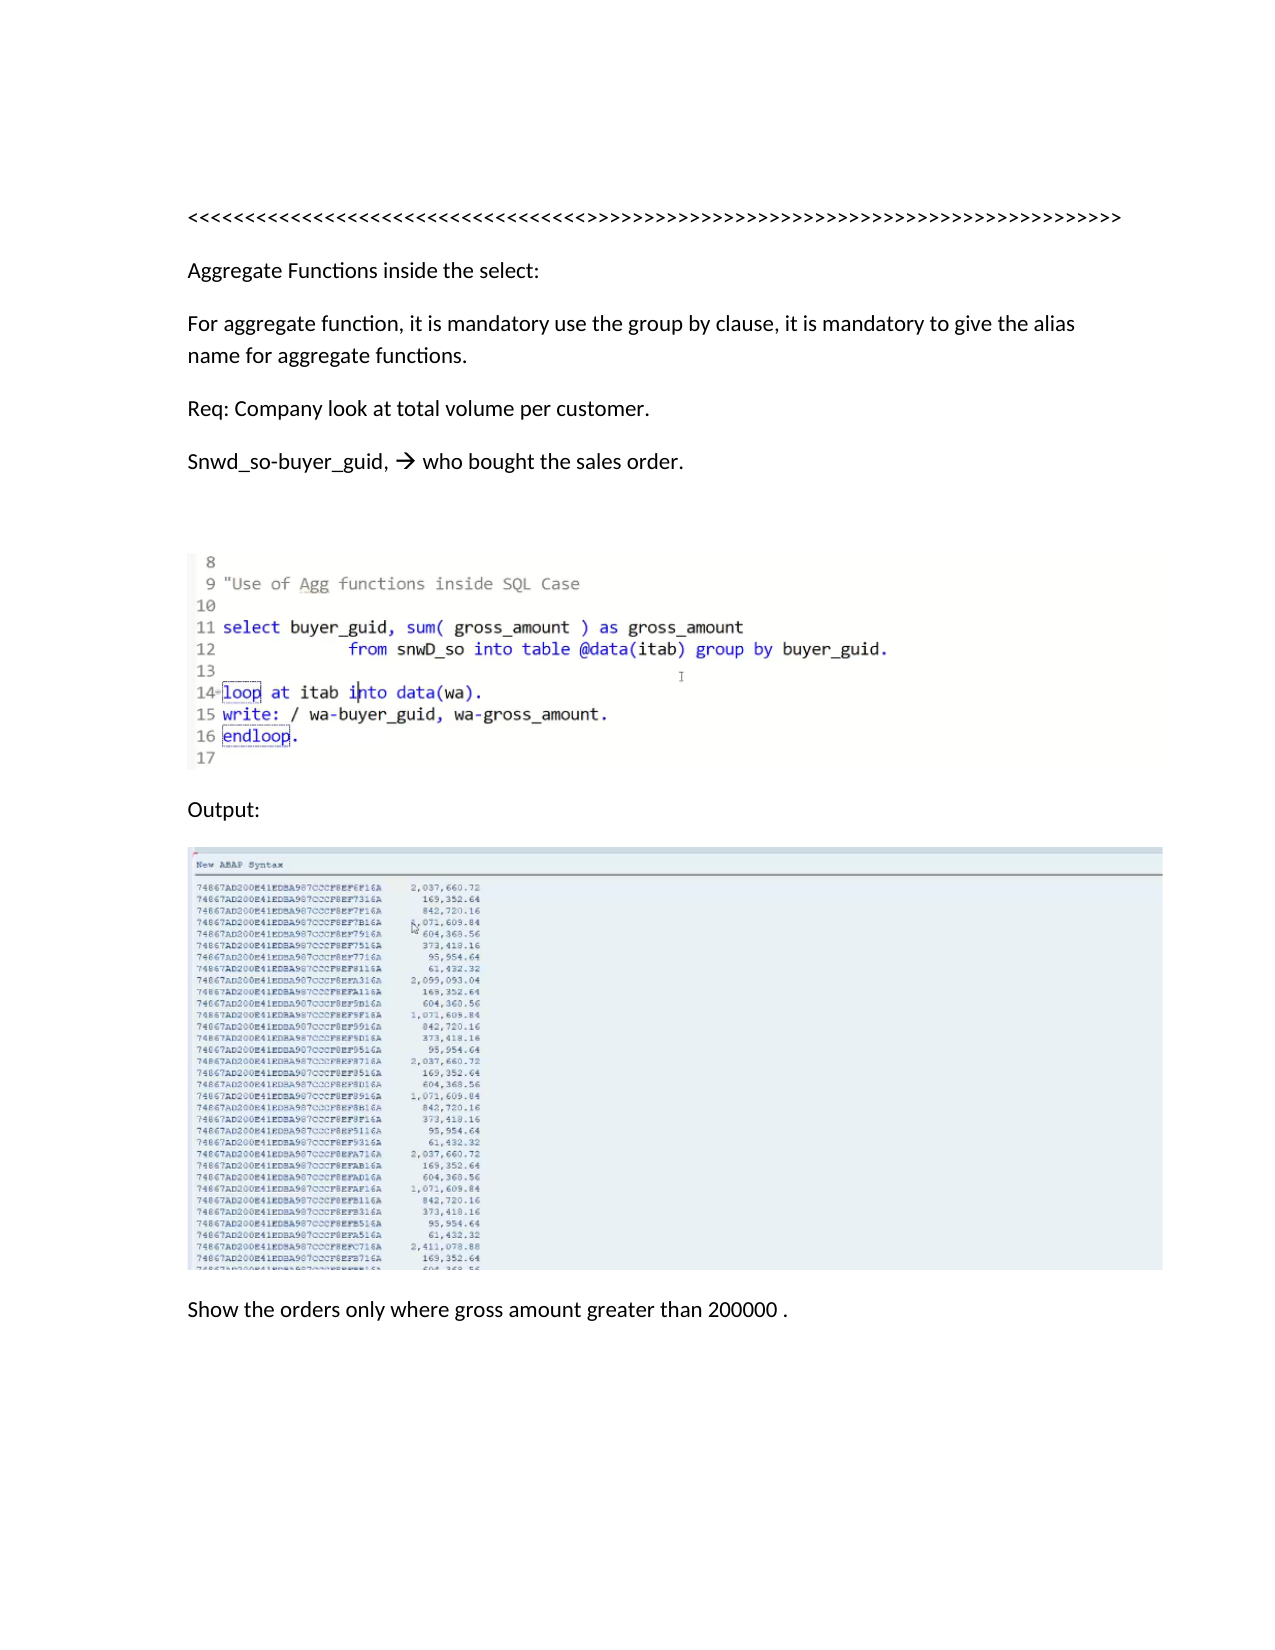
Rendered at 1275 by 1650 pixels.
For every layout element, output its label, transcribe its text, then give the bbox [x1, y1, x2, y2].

text Req: Company look at total volume per customer. [187, 394, 1125, 422]
text Output: [187, 795, 1125, 823]
picture [187, 553, 1163, 770]
text <<<<<<<<<<<<<<<<<<<<<<<<<<<<<<<<<<<>>>>>>>>>>>>>>>>>>>>>>>>>>>>>>>>>>>>>>>>>>>>>>> [187, 203, 1125, 231]
text Show the orders only where gross amount greater than 200000 . [187, 1295, 1125, 1323]
text Aggregate Functions inside the select: [187, 256, 1125, 284]
picture [187, 847, 1163, 1270]
text For aggregate function, it is mandatory use the group by clause, it is mandatory to give the alias name for aggregate functions. [187, 309, 1125, 369]
text Snwd_so-buyer_guid, who bought the sales order. [187, 447, 1125, 475]
